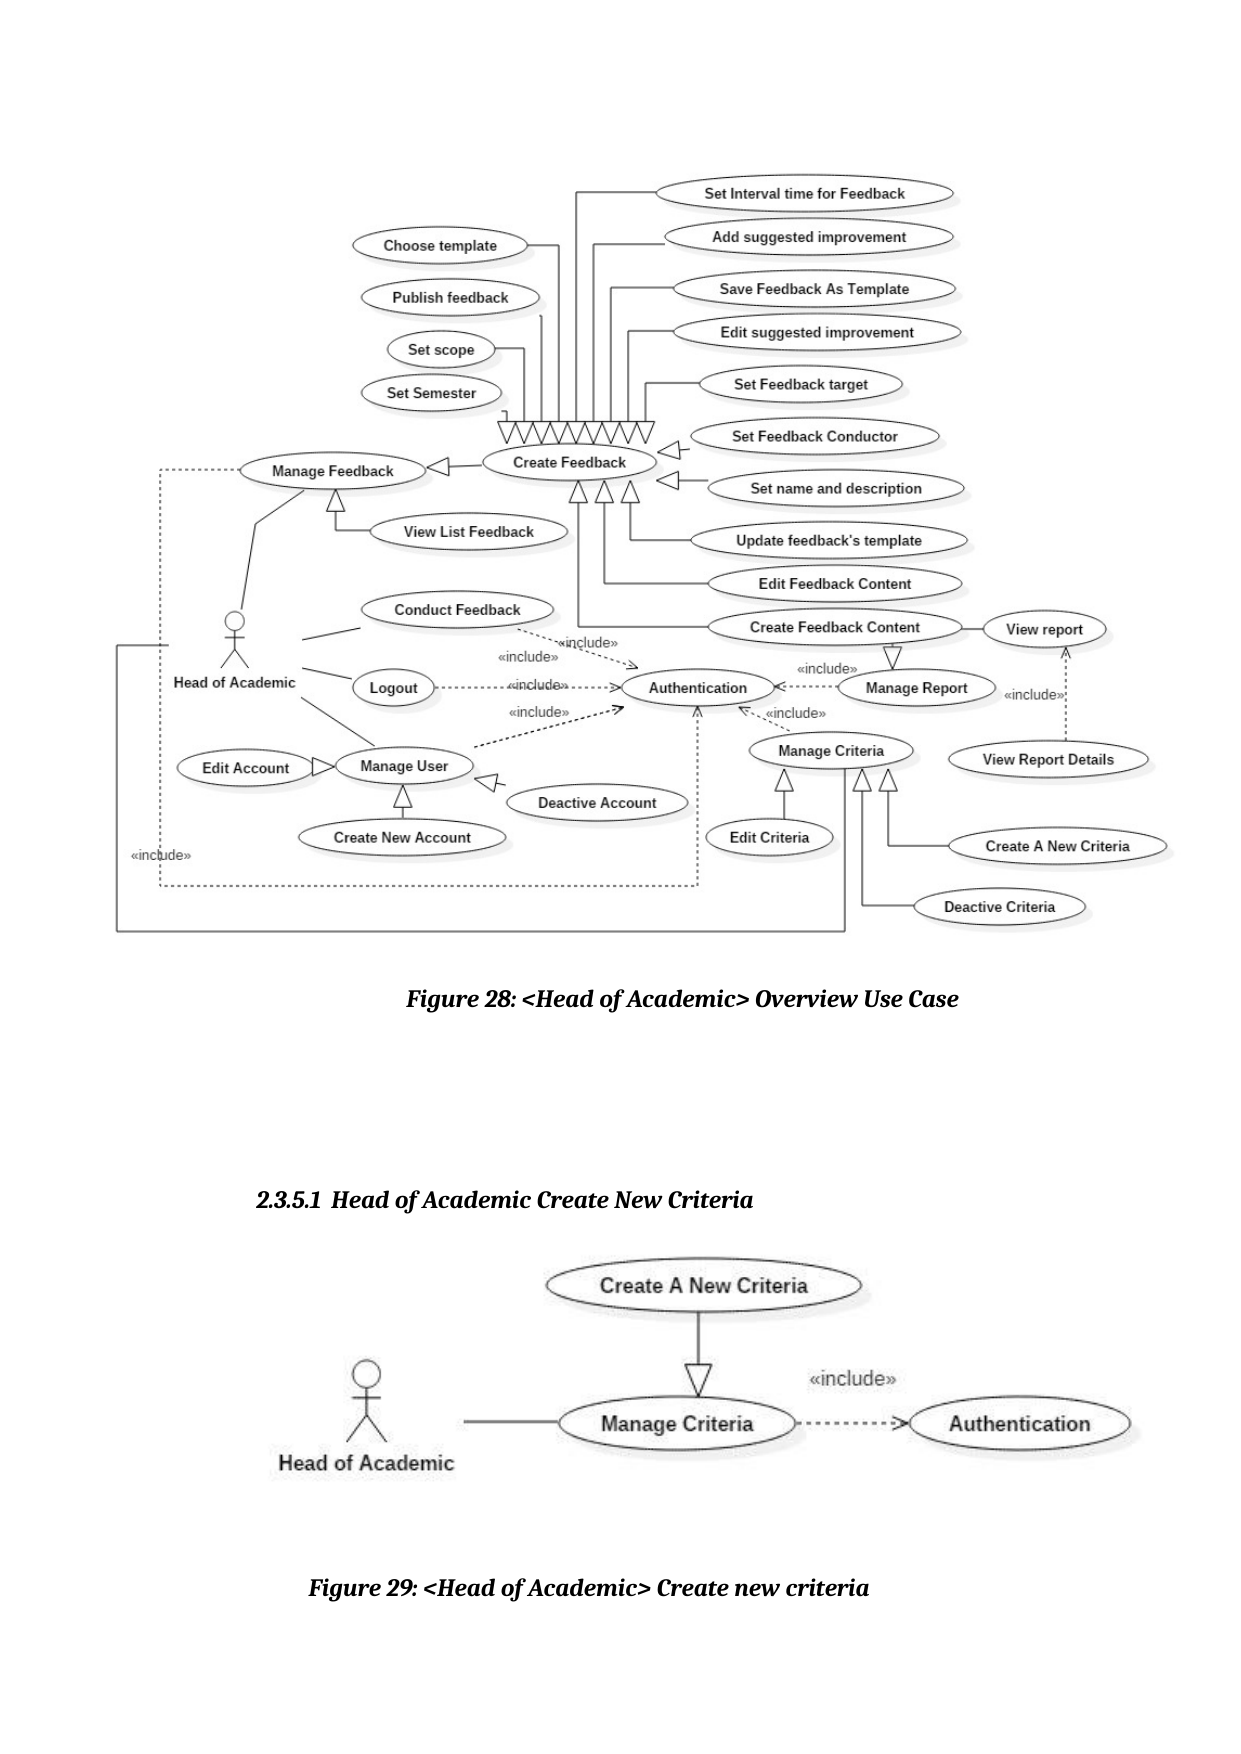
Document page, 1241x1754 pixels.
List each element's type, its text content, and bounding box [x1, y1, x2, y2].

text Figure 28: <Head of Academic> Overview Use Case [406, 985, 1171, 1014]
text Figure 29: <Head of Academic> Create new criteria [106, 1574, 1071, 1603]
picture [106, 164, 1210, 976]
text 2.3.5.1 Head of Academic Create New Criteria [181, 1186, 1171, 1215]
picture [256, 1243, 1193, 1546]
